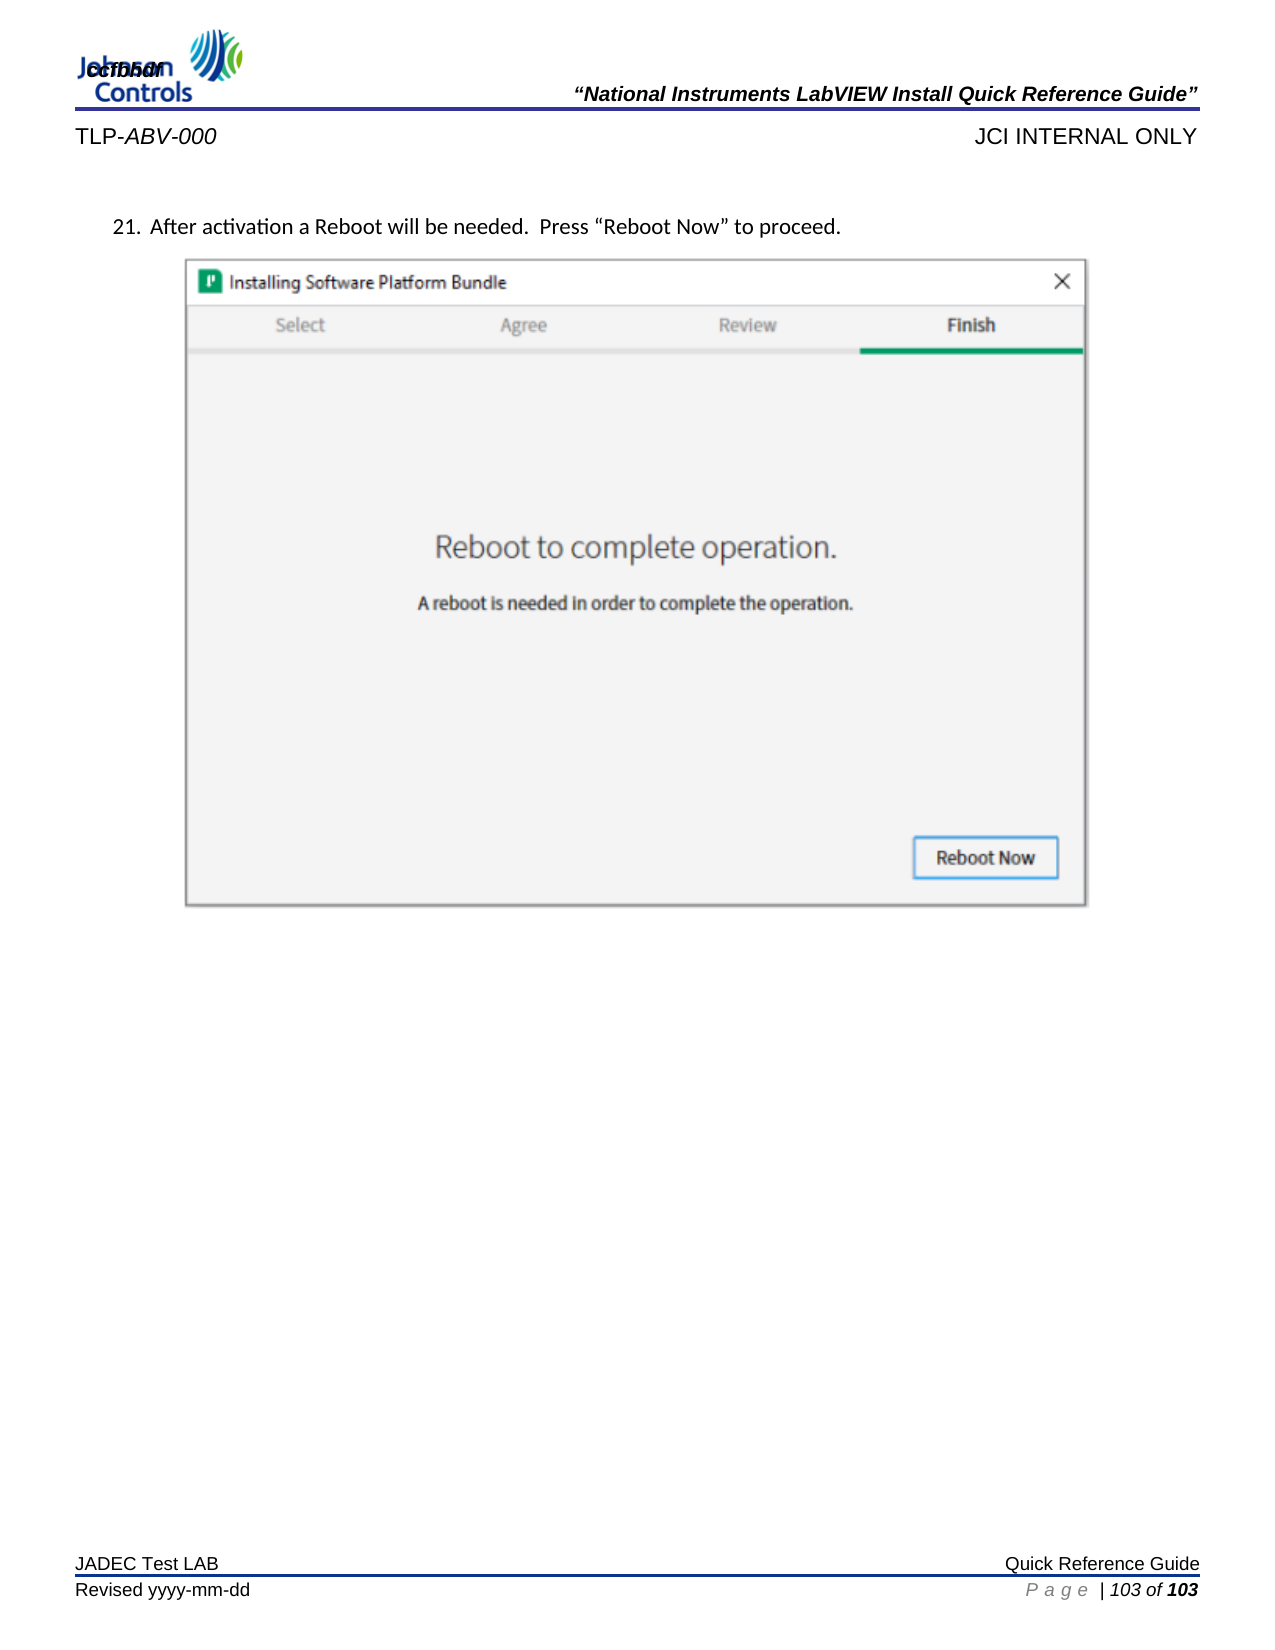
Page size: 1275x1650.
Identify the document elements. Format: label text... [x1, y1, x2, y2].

list After activation a Reboot will be needed. Press “Reboot Now” to proceed. [112, 212, 1200, 240]
picture [76, 26, 246, 105]
picture [184, 258, 1091, 909]
